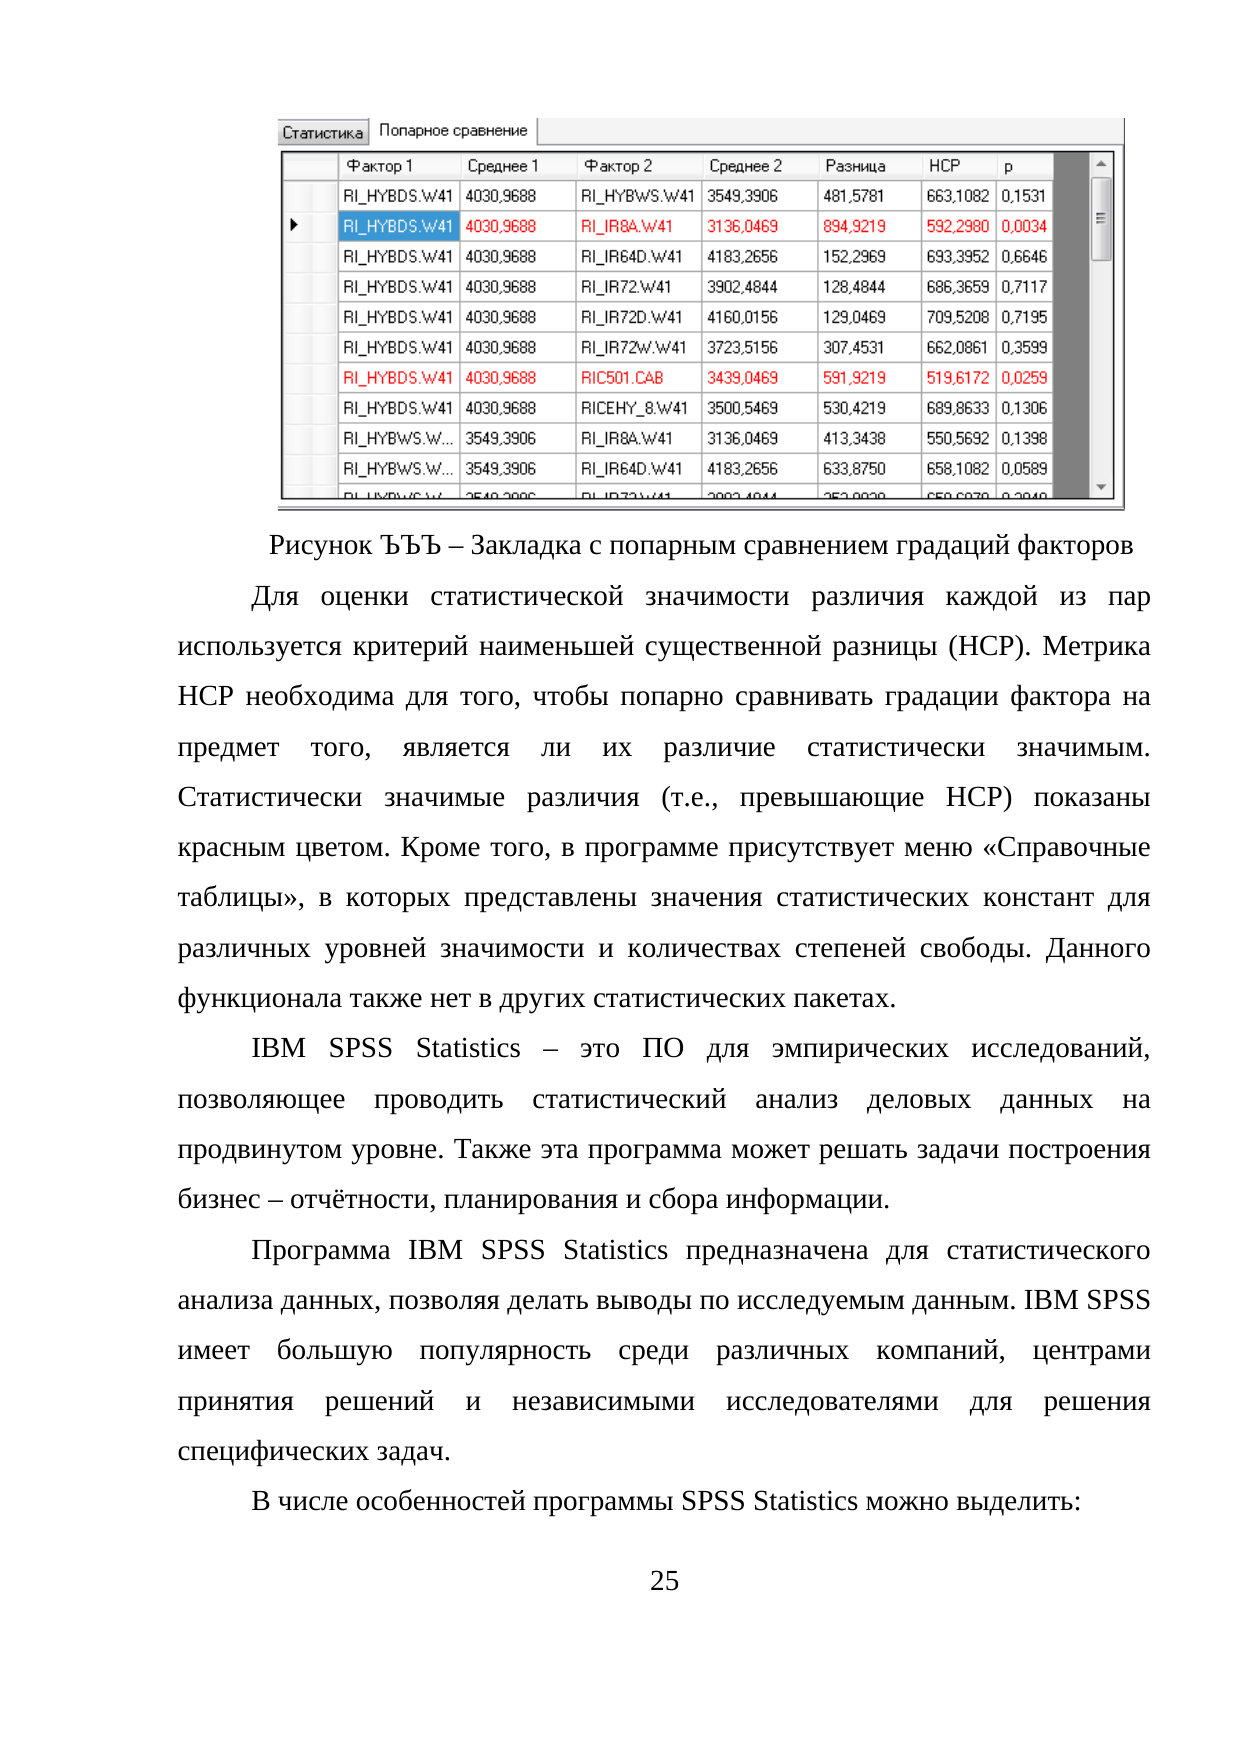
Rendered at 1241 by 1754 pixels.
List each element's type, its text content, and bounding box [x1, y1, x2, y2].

text Для оценки статистической значимости различия каждой из пар используется критерий наименьшей существенной разницы (НСР). Метрика НСР необходима для того, чтобы попарно сравнивать градации фактора на предмет того, является ли их различие статистически значимым. Статистически значимые различия (т.е., превышающие НСР) показаны красным цветом. Кроме того, в программе присутствует меню «Справочные таблицы», в которых представлены значения статистических констант для различных уровней значимости и количествах степеней свободы. Данного функционала также нет в других статистических пакетах. [177, 578, 1152, 1014]
text IBM SPSS Statistics – это ПО для эмпирических исследований, позволяющее проводить статистический анализ деловых данных на продвинутом уровне. Также эта программа может решать задачи построения бизнес – отчётности, планирования и сбора информации. [177, 1031, 1152, 1215]
text Программа IBM SPSS Statistics предназначена для статистического анализа данных, позволяя делать выводы по исследуемым данным. IBM SPSS имеет большую популярность среди различных компаний, центрами принятия решений и независимыми исследователями для решения специфических задач. [177, 1232, 1152, 1467]
text Рисунок ЪЪЪ – Закладка с попарным сравнением градаций факторов [177, 527, 1152, 561]
text В числе особенностей программы SPSS Statistics можно выделить: [177, 1483, 1152, 1517]
